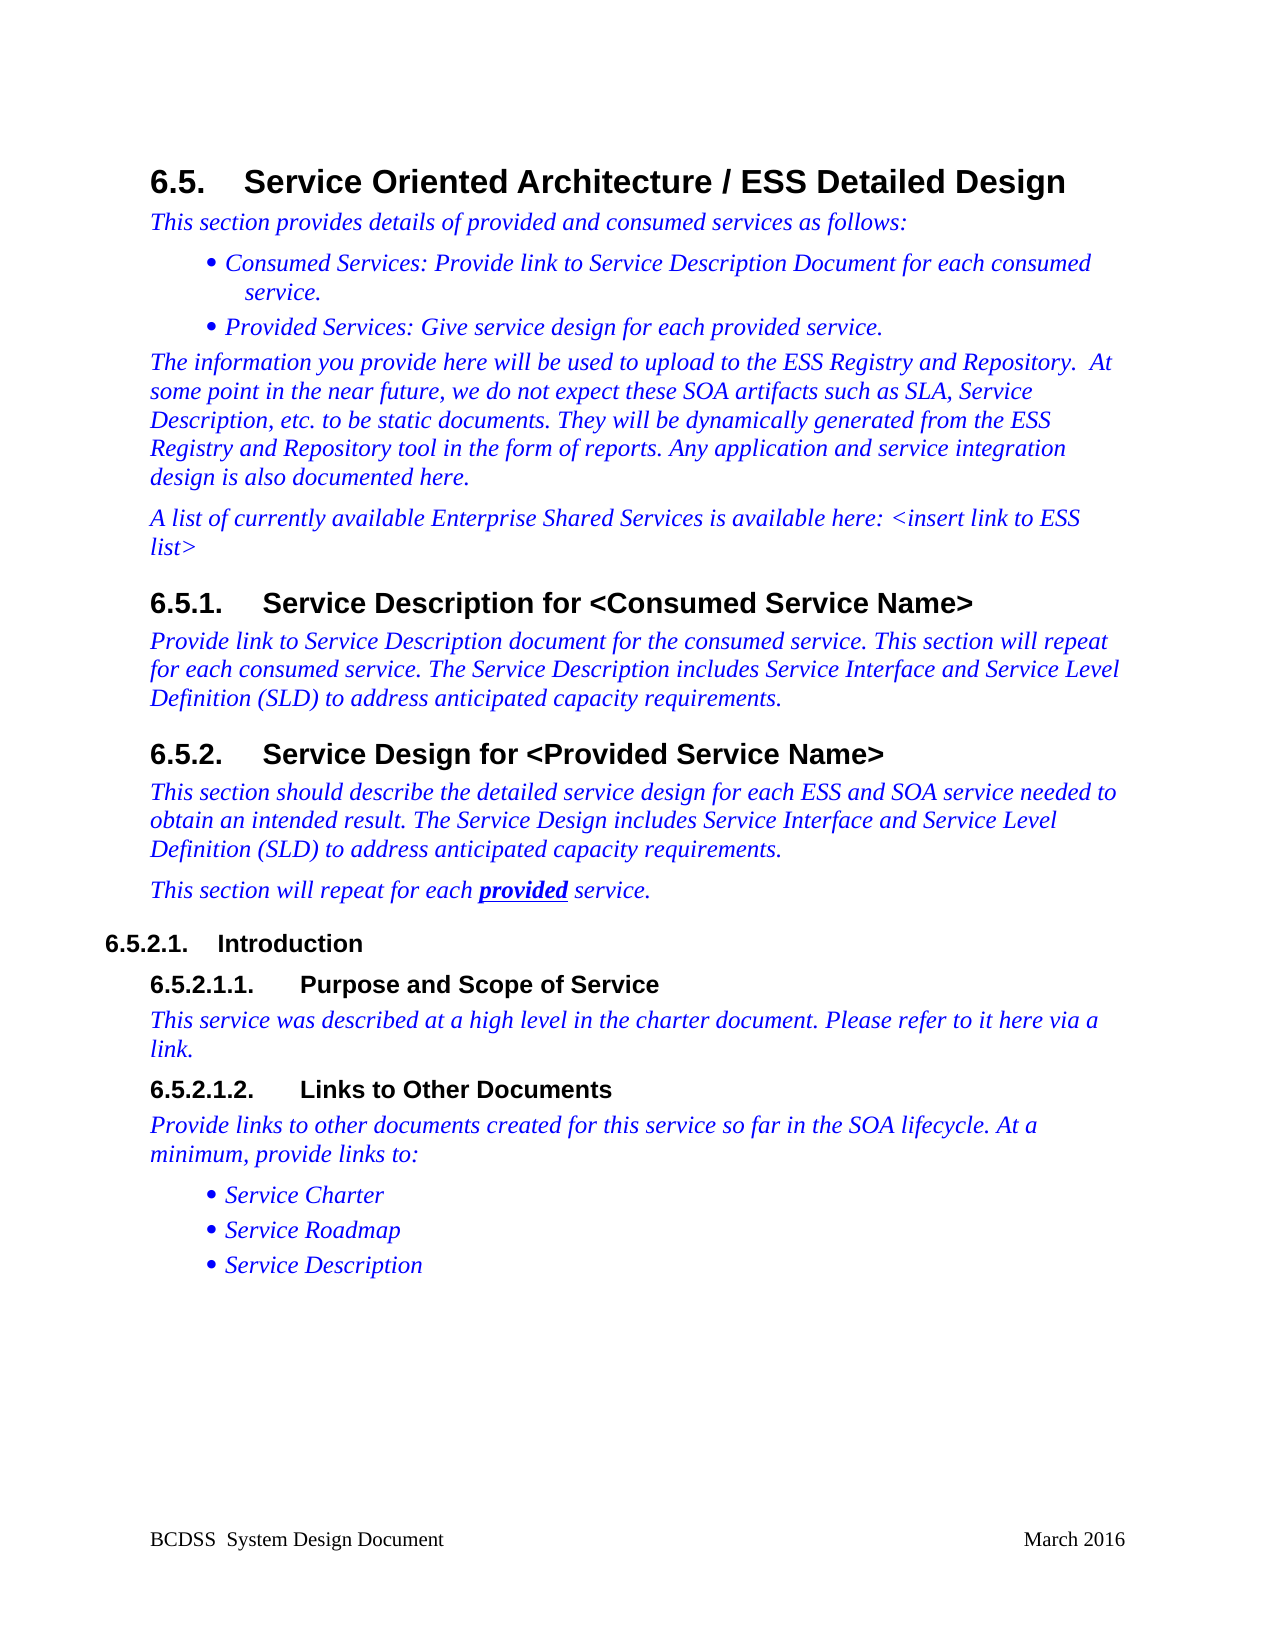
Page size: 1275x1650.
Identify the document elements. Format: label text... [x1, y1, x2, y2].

text The information you provide here will be used to upload to the ESS Registry and Repository. At some point in the near future, we do not expect these SOA artifacts such as SLA, Service Description, etc. to be static documents. They will be dynamically generated from the ESS Registry and Repository tool in the form of reports. Any application and service integration design is also documented here. [150, 347, 1125, 491]
text This service was described at a high level in the charter document. Please refer to it here via a link. [150, 1006, 1125, 1063]
text Consumed Services: Provide link to Service Description Document for each consumed service. [207, 248, 1125, 306]
text Service Description [207, 1251, 1125, 1279]
text This section should describe the detailed service design for each ESS and SOA service needed to obtain an intended result. The Service Design includes Service Interface and Service Level Definition (SLD) to address anticipated capacity requirements. [150, 777, 1125, 863]
text This section provides details of provided and consumed services as follows: [150, 207, 1125, 236]
subtitle Service Design for <Provided Service Name> [150, 737, 1125, 771]
text This section will repeat for each provided service. [150, 876, 1125, 904]
subtitle Service Oriented Architecture / ESS Detailed Design [150, 162, 1125, 201]
text Provide links to other documents created for this service so far in the SOA lifecycle. At a minimum, provide links to: [150, 1111, 1125, 1168]
text Service Roadmap [207, 1216, 1125, 1244]
subtitle Links to Other Documents [150, 1076, 1125, 1104]
text Provide link to Service Description document for the consumed service. This section will repeat for each consumed service. The Service Description includes Service Interface and Service Level Definition (SLD) to address anticipated capacity requirements. [150, 626, 1125, 712]
subtitle Service Description for <Consumed Service Name> [150, 586, 1125, 619]
text Provided Services: Give service design for each provided service. [207, 312, 1125, 341]
text Service Charter [207, 1181, 1125, 1209]
text A list of currently available Enterprise Shared Services is available here: <insert link to ESS list> [150, 503, 1125, 561]
subtitle Introduction [105, 929, 1125, 958]
subtitle Purpose and Scope of Service [150, 971, 1125, 999]
